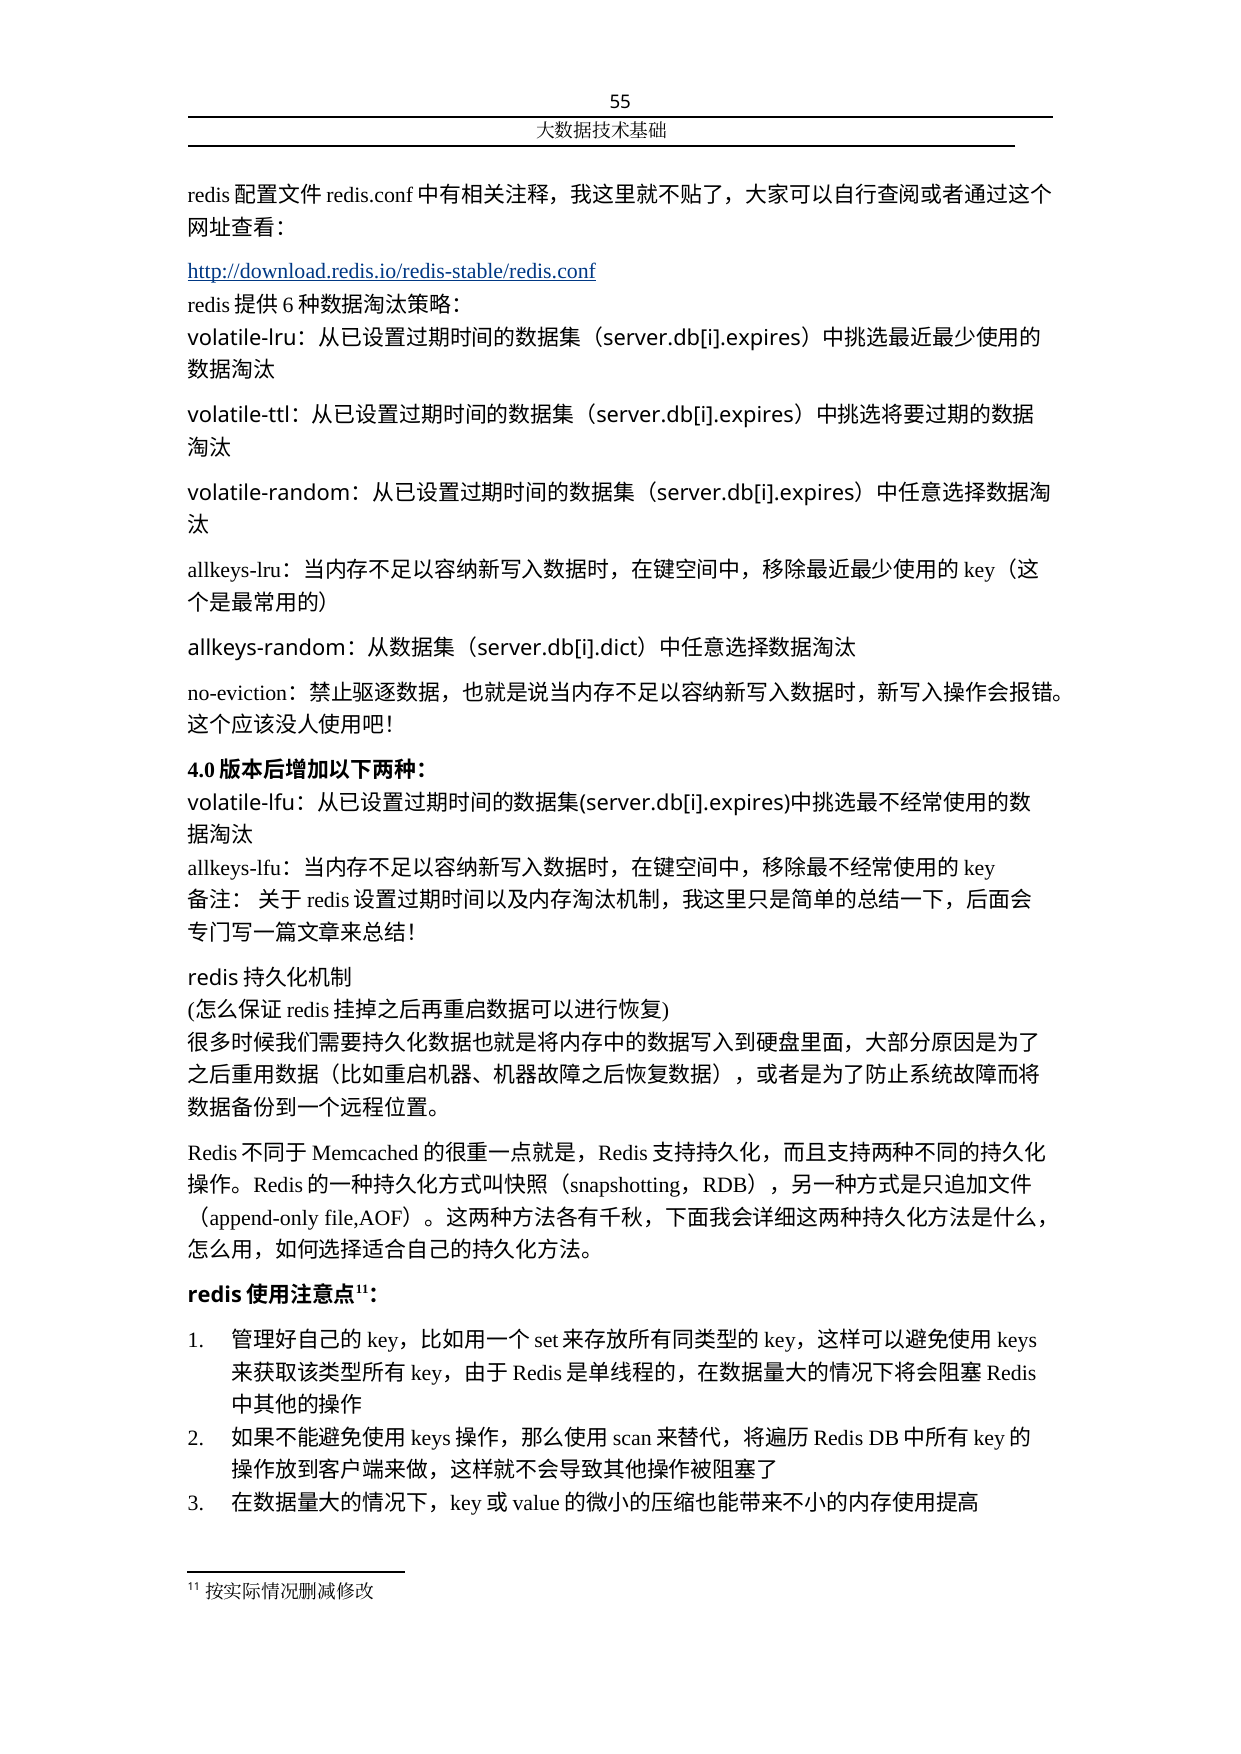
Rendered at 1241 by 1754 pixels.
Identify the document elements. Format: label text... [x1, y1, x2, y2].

list redis提供6种数据淘汰策略： [187, 287, 1053, 319]
list 3. 在数据量大的情况下，key或value的微小的压缩也能带来不小的内存使用提高 [187, 1484, 1053, 1517]
text volatile-lfu：从已设置过期时间的数据集(server.db[i].expires)中挑选最不经常使用的数据淘汰 [187, 784, 1053, 849]
text allkeys-lru：当内存不足以容纳新写入数据时，在键空间中，移除最近最少使用的key（这个是最常用的） [187, 552, 1053, 617]
text volatile-random：从已设置过期时间的数据集（server.db[i].expires）中任意选择数据淘汰 [187, 474, 1053, 539]
text Redis不同于Memcached的很重一点就是，Redis支持持久化，而且支持两种不同的持久化操作。Redis的一种持久化方式叫快照（snapshotting，RDB），另一种方式是只追加文件（append-only file,AOF）。这两种方法各有千秋，下面我会详细这两种持久化方法是什么，怎么用，如何选择适合自己的持久化方法。 [187, 1134, 1053, 1264]
text volatile-ttl：从已设置过期时间的数据集（server.db[i].expires）中挑选将要过期的数据淘汰 [187, 397, 1053, 462]
text 4.0版本后增加以下两种： [187, 752, 1053, 784]
list redis持久化机制 [187, 959, 1053, 992]
text allkeys-lfu：当内存不足以容纳新写入数据时，在键空间中，移除最不经常使用的key [187, 849, 1053, 882]
text redis使用注意点： [187, 1277, 1053, 1309]
text redis配置文件redis.conf中有相关注释，我这里就不贴了，大家可以自行查阅或者通过这个网址查看： [187, 177, 1053, 242]
text 备注： 关于redis设置过期时间以及内存淘汰机制，我这里只是简单的总结一下，后面会专门写一篇文章来总结！ [187, 882, 1053, 947]
list 2. 如果不能避免使用keys操作，那么使用scan来替代，将遍历Redis DB中所有key的操作放到客户端来做，这样就不会导致其他操作被阻塞了 [187, 1419, 1053, 1484]
list http://download.redis.io/redis-stable/redis.conf [187, 254, 1053, 287]
text 很多时候我们需要持久化数据也就是将内存中的数据写入到硬盘里面，大部分原因是为了之后重用数据（比如重启机器、机器故障之后恢复数据），或者是为了防止系统故障而将数据备份到一个远程位置。 [187, 1024, 1053, 1122]
text allkeys-random：从数据集（server.db[i].dict）中任意选择数据淘汰 [187, 629, 1053, 662]
list (怎么保证redis挂掉之后再重启数据可以进行恢复) [187, 992, 1053, 1024]
text no-eviction：禁止驱逐数据，也就是说当内存不足以容纳新写入数据时，新写入操作会报错。这个应该没人使用吧！ [187, 674, 1053, 739]
list 1. 管理好自己的key，比如用一个set来存放所有同类型的key，这样可以避免使用keys来获取该类型所有key，由于Redis是单线程的，在数据量大的情况下将会阻塞Redis中其他的操作 [187, 1322, 1053, 1419]
text volatile-lru：从已设置过期时间的数据集（server.db[i].expires）中挑选最近最少使用的数据淘汰 [187, 319, 1053, 384]
